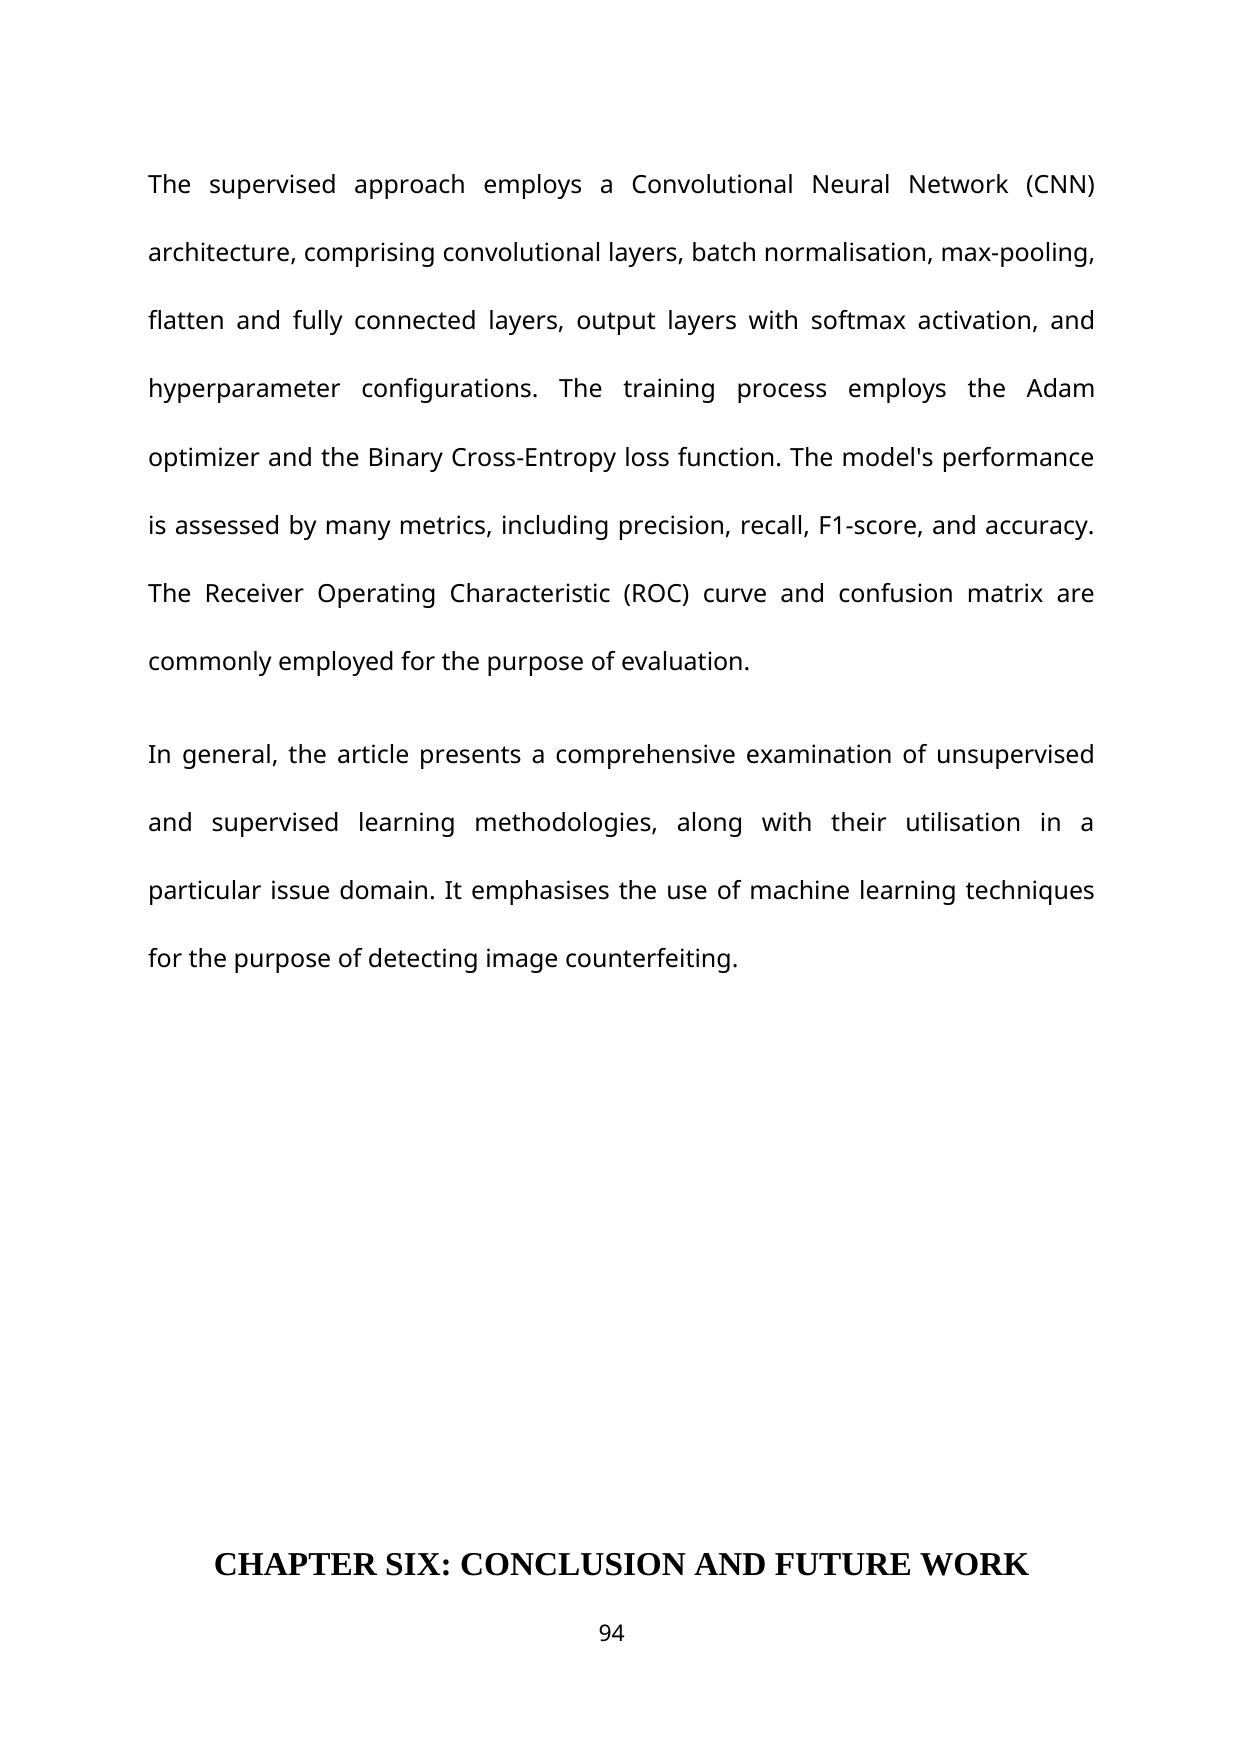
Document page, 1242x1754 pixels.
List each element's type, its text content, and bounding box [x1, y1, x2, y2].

text In general, the article presents a comprehensive examination of unsupervised and supervised learning methodologies, along with their utilisation in a particular issue domain. It emphasises the use of machine learning techniques for the purpose of detecting image counterfeiting. [148, 736, 1096, 975]
text The supervised approach employs a Convolutional Neural Network (CNN) architecture, comprising convolutional layers, batch normalisation, max-pooling, flatten and fully connected layers, output layers with softmax activation, and hyperparameter configurations. The training process employs the Adam optimizer and the Binary Cross-Entropy loss function. The model's performance is assessed by many metrics, including precision, recall, F1-score, and accuracy. The Receiver Operating Characteristic (ROC) curve and confusion matrix are commonly employed for the purpose of evaluation. [148, 167, 1096, 678]
subtitle CHAPTER SIX: CONCLUSION AND FUTURE WORK [93, 1544, 1150, 1583]
